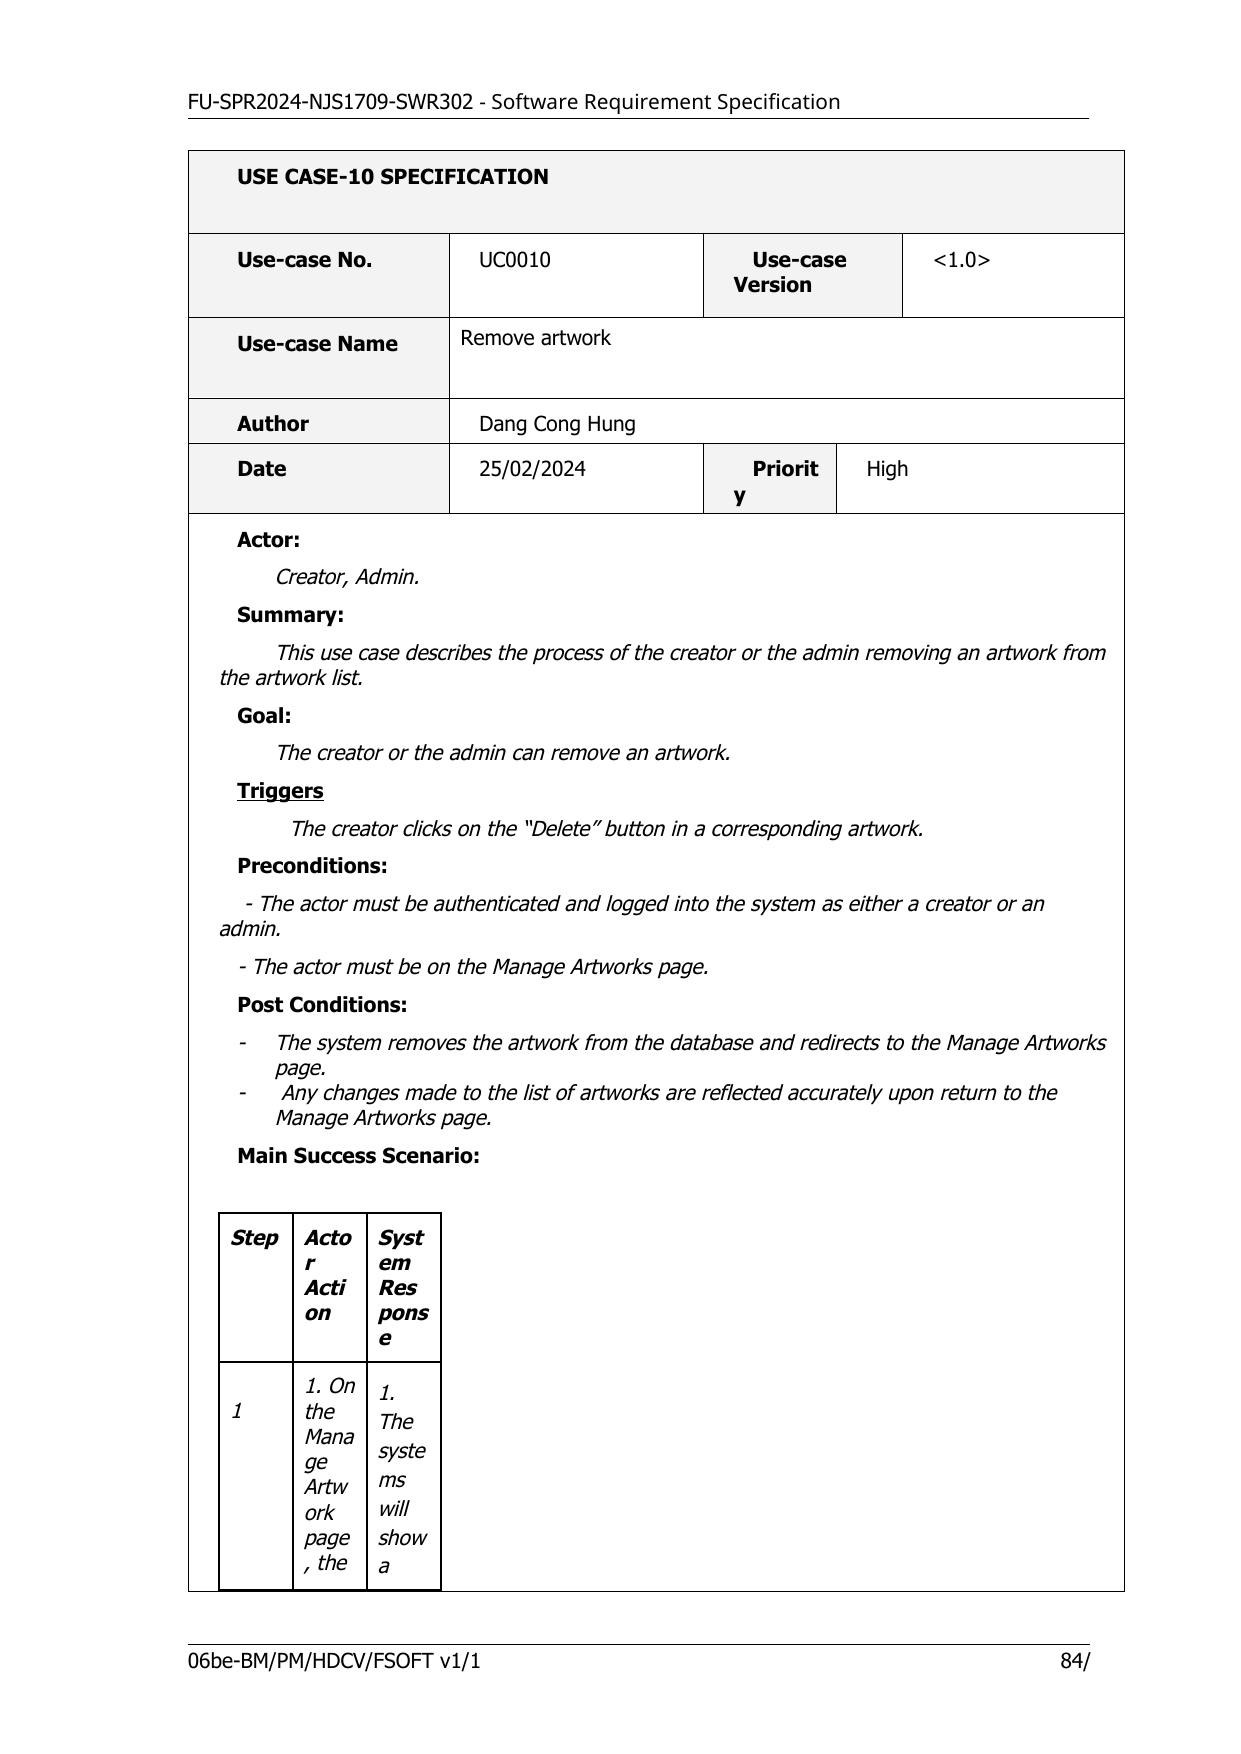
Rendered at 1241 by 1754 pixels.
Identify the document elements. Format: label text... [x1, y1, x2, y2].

table_cell Use-case No. [189, 234, 449, 317]
table_cell Dang Cong Hung [450, 399, 1124, 442]
table_cell UC0010 [450, 234, 703, 317]
table_cell Priority [704, 444, 836, 513]
table_cell Date [189, 444, 449, 513]
table_cell <1.0> [903, 234, 1124, 317]
table_cell Use-case Version [704, 234, 902, 317]
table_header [189, 151, 1124, 233]
table_cell 25/02/2024 [450, 444, 703, 513]
table_cell High [837, 444, 1124, 513]
table_cell Remove artwork [450, 318, 1124, 397]
table_cell Use-case Name [189, 318, 449, 397]
table_cell Author [189, 399, 449, 442]
